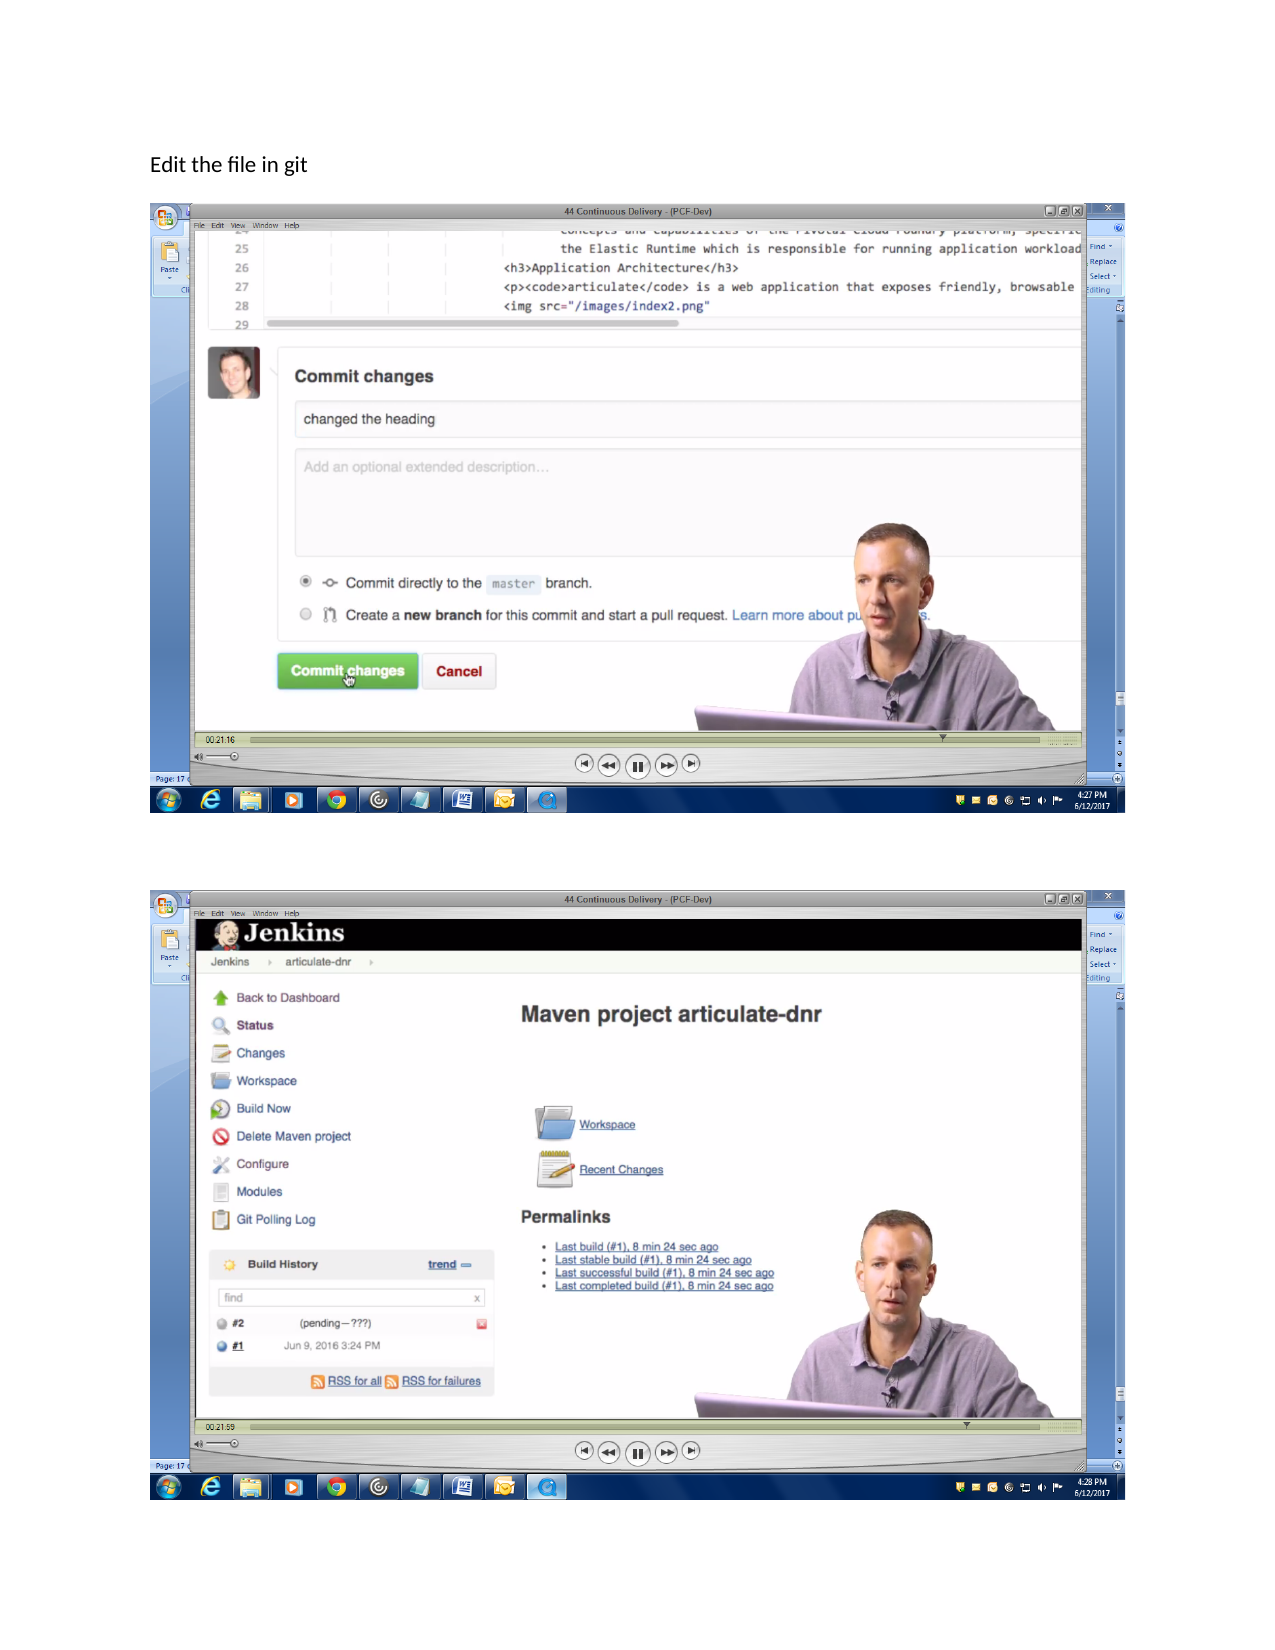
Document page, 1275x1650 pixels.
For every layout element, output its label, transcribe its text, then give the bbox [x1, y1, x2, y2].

picture [150, 203, 1125, 813]
picture [150, 890, 1125, 1500]
text Edit the file in git [150, 150, 1125, 178]
